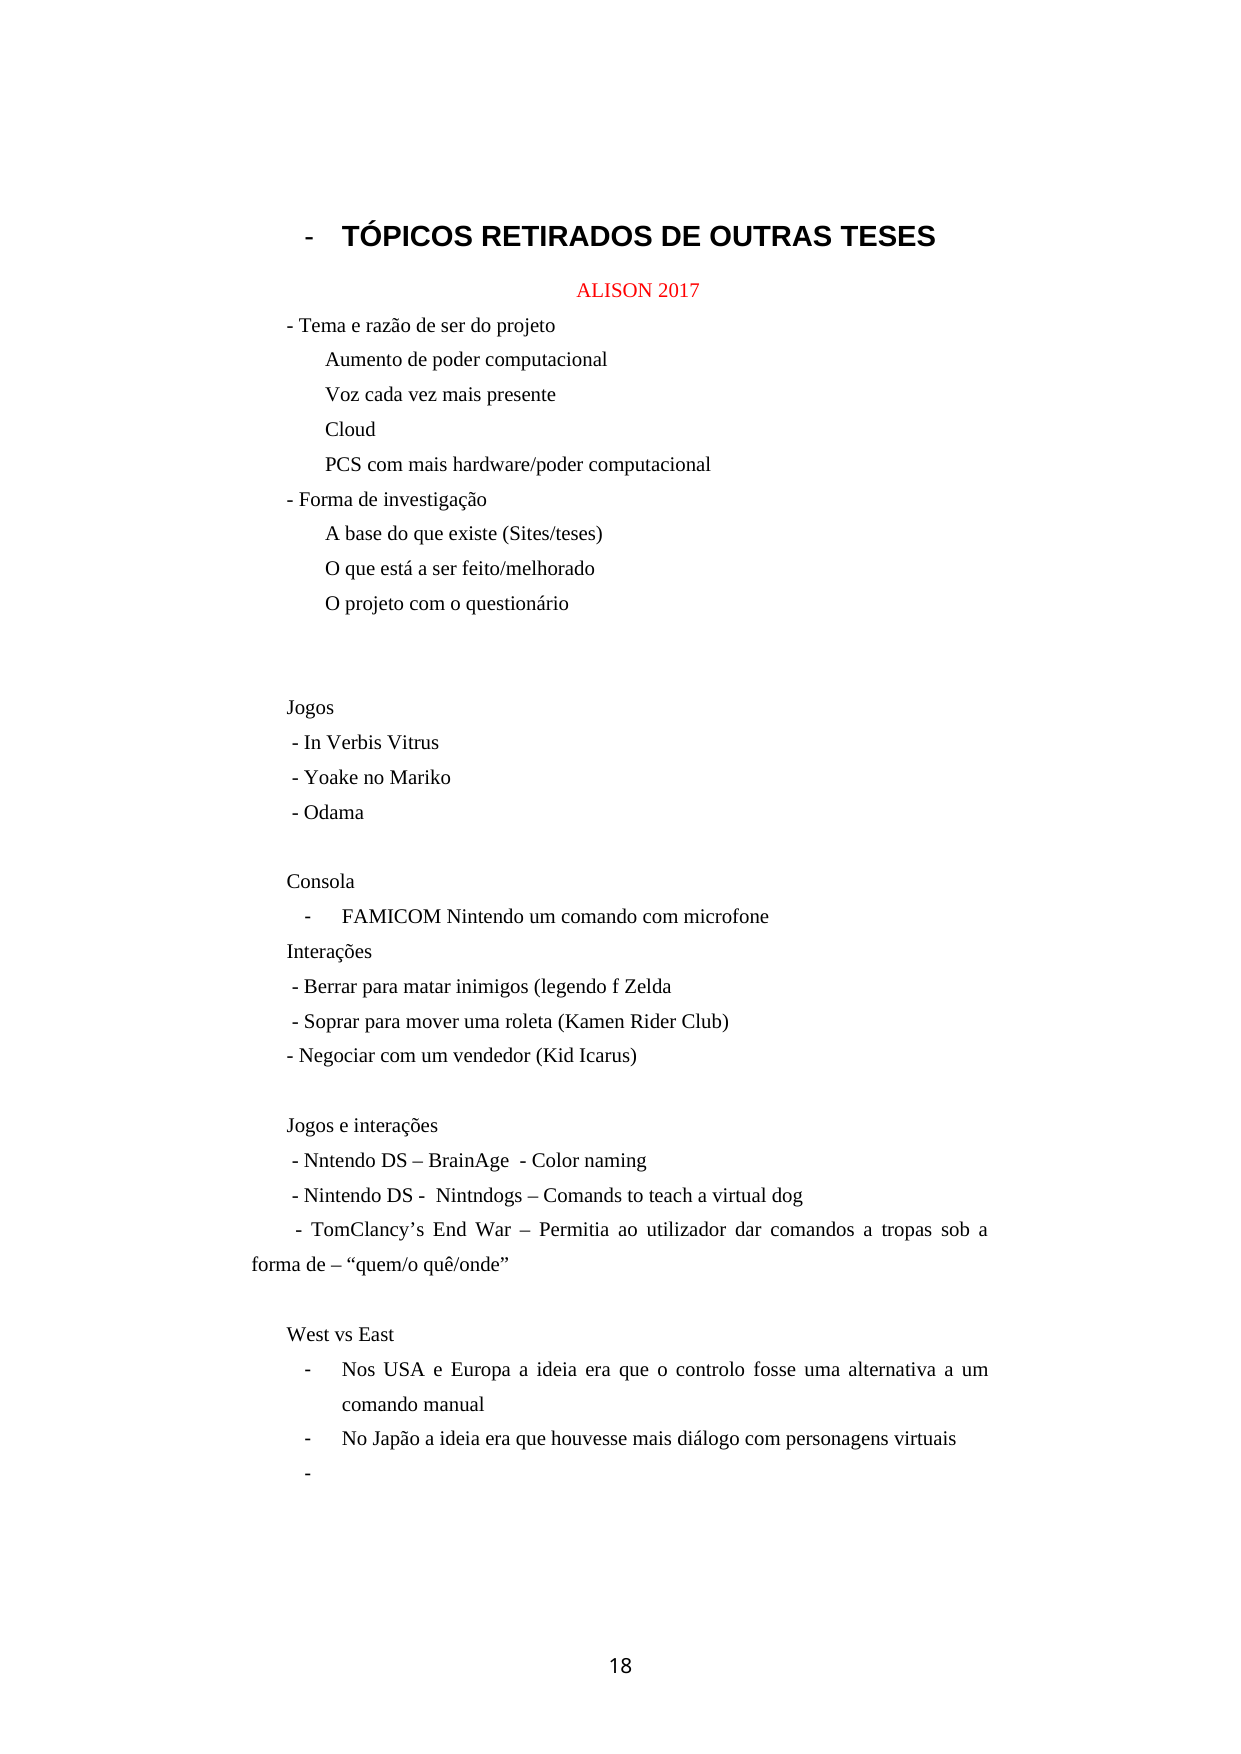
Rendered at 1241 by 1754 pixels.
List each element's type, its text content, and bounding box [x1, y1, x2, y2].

text - Nintendo DS - Nintndogs – Comands to teach a virtual dog [251, 1183, 989, 1207]
text - In Verbis Vitrus [251, 730, 989, 754]
text Jogos [251, 695, 989, 719]
text - Odama [251, 800, 989, 824]
text - Forma de investigação [251, 487, 989, 511]
text - Nntendo DS – BrainAge - Color naming [251, 1148, 989, 1172]
text Interações [251, 939, 989, 963]
text West vs East [251, 1322, 989, 1346]
text PCS com mais hardware/poder computacional [251, 452, 989, 476]
text Cloud [251, 417, 989, 441]
list FAMICOM Nintendo um comando com microfone [304, 904, 989, 928]
subtitle Tópicos RETIRADOS DE OUTRAS TESES [304, 219, 989, 253]
list Nos USA e Europa a ideia era que o controlo fosse uma alternativa a um comando manual [304, 1357, 989, 1416]
text Jogos e interações [251, 1113, 989, 1137]
text A base do que existe (Sites/teses) [251, 521, 989, 545]
text ALISON 2017 [251, 278, 989, 302]
text O projeto com o questionário [251, 591, 989, 615]
text - Negociar com um vendedor (Kid Icarus) [251, 1043, 989, 1067]
text Voz cada vez mais presente [251, 382, 989, 406]
text - Berrar para matar inimigos (legendo f Zelda [251, 974, 989, 998]
text - TomClancy’s End War – Permitia ao utilizador dar comandos a tropas sob a forma de – “quem/o quê/onde” [251, 1217, 989, 1276]
text - Soprar para mover uma roleta (Kamen Rider Club) [251, 1009, 989, 1033]
text - Yoake no Mariko [251, 765, 989, 789]
text - Tema e razão de ser do projeto [251, 313, 989, 337]
text Consola [251, 869, 989, 893]
text Aumento de poder computacional [251, 347, 989, 371]
list No Japão a ideia era que houvesse mais diálogo com personagens virtuais [304, 1426, 989, 1450]
text O que está a ser feito/melhorado [251, 556, 989, 580]
